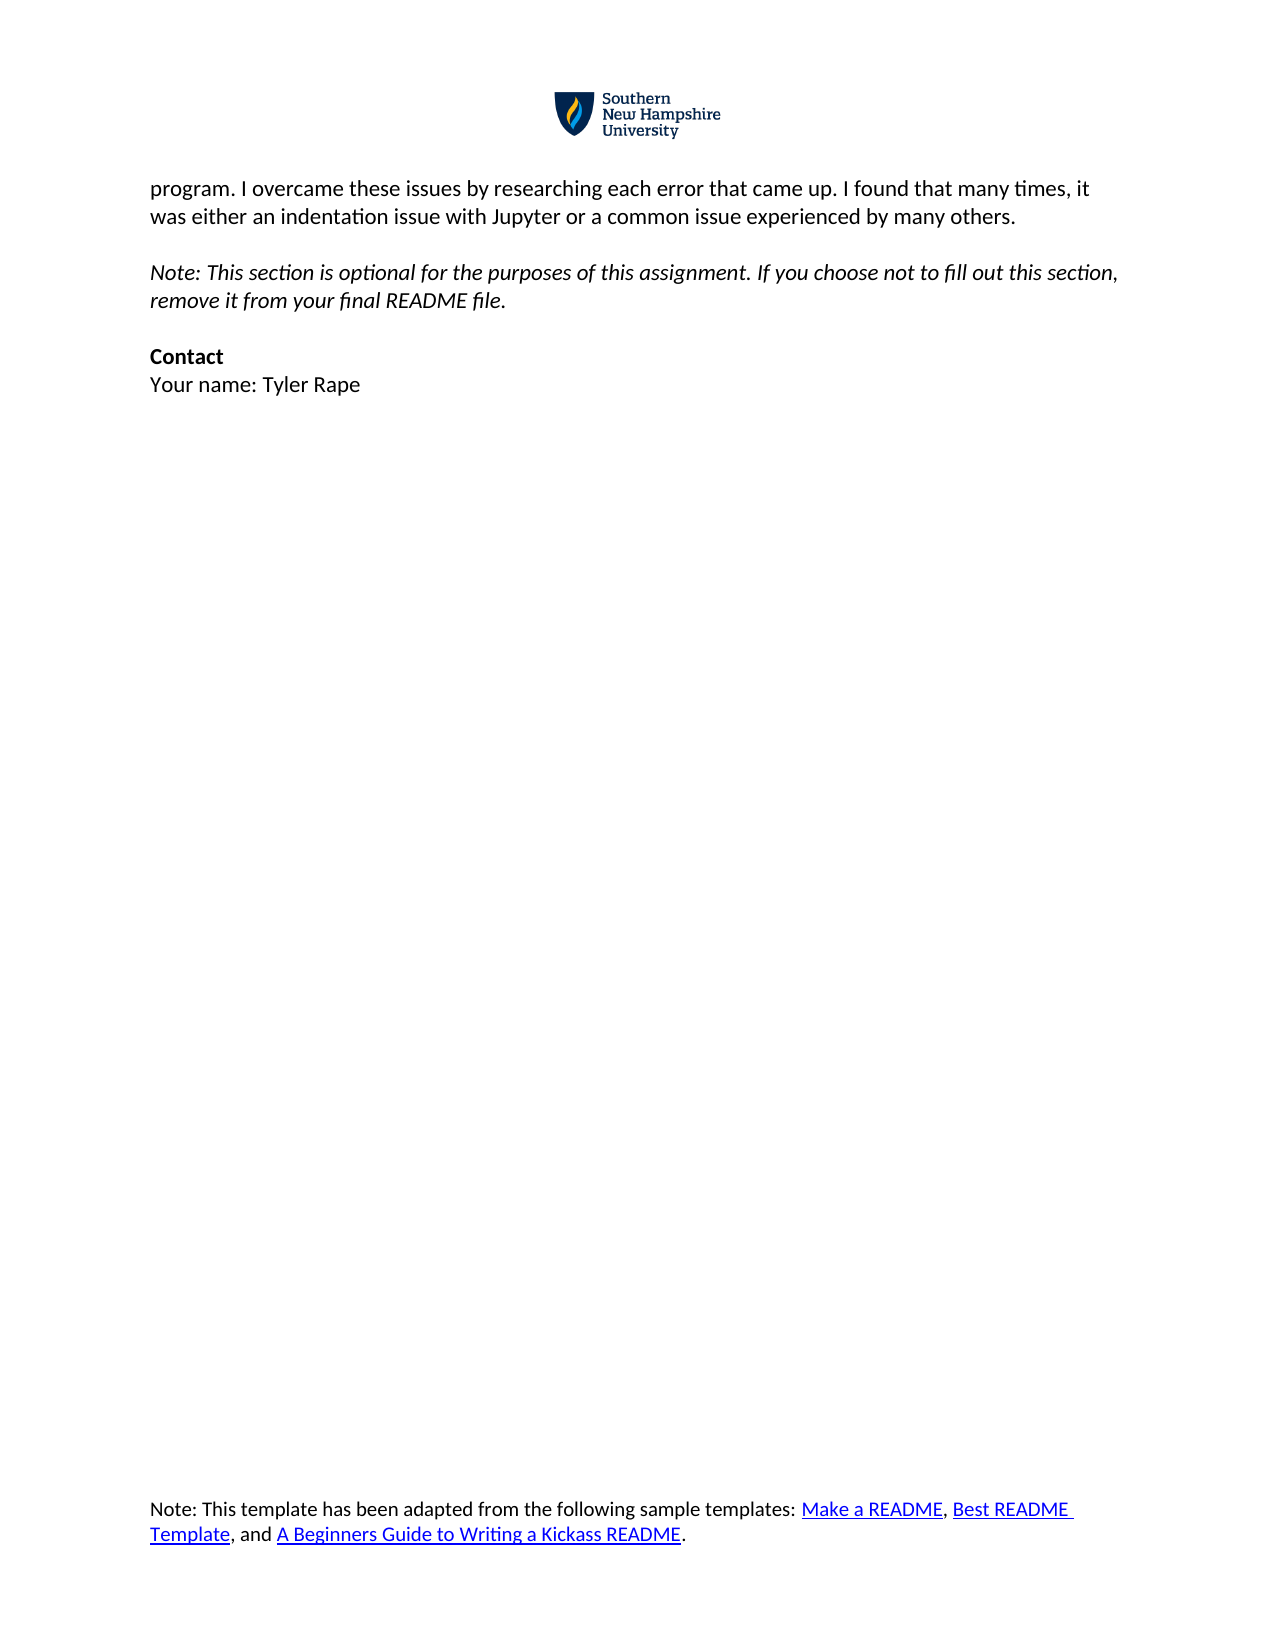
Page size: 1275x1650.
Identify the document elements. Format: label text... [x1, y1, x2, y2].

text Your name: Tyler Rape [150, 370, 1125, 398]
subtitle Contact [150, 342, 1125, 370]
picture [546, 75, 729, 154]
